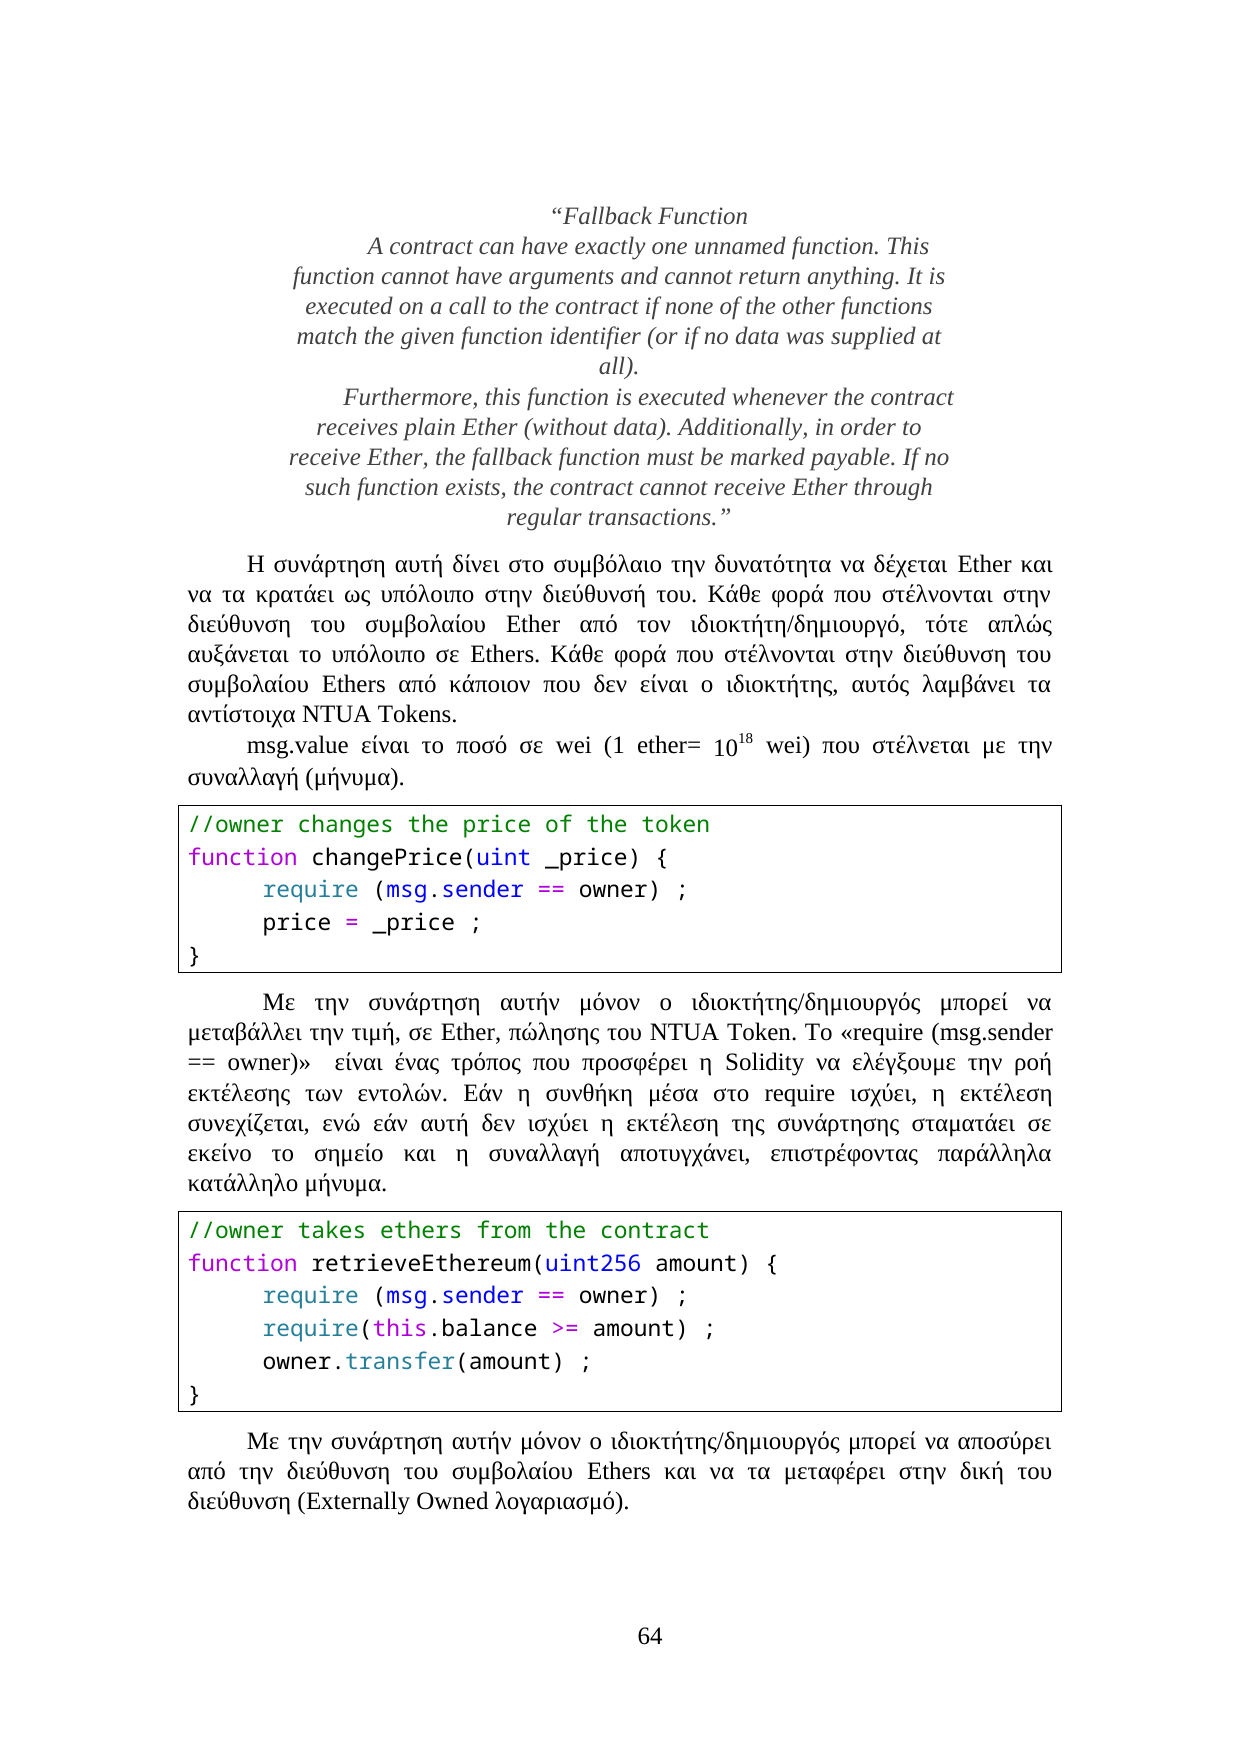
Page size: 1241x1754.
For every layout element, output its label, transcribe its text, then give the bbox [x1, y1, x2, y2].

text “Fallback Function [277, 201, 963, 230]
text //owner takes ethers from the contract [179, 1212, 1061, 1243]
text function changePrice(uint _price) { [179, 837, 1061, 870]
text Με την συνάρτηση αυτήν μόνον ο ιδιοκτήτης/δημιουργός μπορεί να αποσύρει από την διεύθυνση του συμβολαίου Ethers και να τα μεταφέρει στην δική του διεύθυνση (Externally Owned λογαριασμό). [187, 1426, 1053, 1515]
text function retrieveEthereum(uint256 amount) { [179, 1243, 1061, 1276]
text require (msg.sender == owner) ; [179, 1276, 1061, 1309]
text A contract can have exactly one unnamed function. This function cannot have arguments and cannot return anything. It is executed on a call to the contract if none of the other functions match the given function identifier (or if no data was supplied at all). [277, 231, 963, 380]
text price = _price ; [179, 903, 1061, 936]
text msg.value είναι το ποσό σε wei (1 ether= wei) που στέλνεται με την συναλλαγή (μήνυμα). [187, 729, 1053, 791]
text //owner changes the price of the token [179, 806, 1061, 837]
text Furthermore, this function is executed whenever the contract receives plain Ether (without data). Additionally, in order to receive Ether, the fallback function must be marked payable. If no such function exists, the contract cannot receive Ether through regular transactions.” [277, 382, 963, 531]
text } [179, 936, 1061, 972]
text require (msg.sender == owner) ; [179, 870, 1061, 903]
text } [179, 1374, 1061, 1411]
text owner.transfer(amount) ; [179, 1342, 1061, 1374]
text require(this.balance >= amount) ; [179, 1309, 1061, 1342]
text Η συνάρτηση αυτή δίνει στο συμβόλαιο την δυνατότητα να δέχεται Ether και να τα κρατάει ως υπόλοιπο στην διεύθυνσή του. Κάθε φορά που στέλνονται στην διεύθυνση του συμβολαίου Ether από τον ιδιοκτήτη/δημιουργό, τότε απλώς αυξάνεται το υπόλοιπο σε Ethers. Κάθε φορά που στέλνονται στην διεύθυνση του συμβολαίου Ethers από κάποιον που δεν είναι ο ιδιοκτήτης, αυτός λαμβάνει τα αντίστοιχα NTUA Tokens. [187, 549, 1053, 728]
text Με την συνάρτηση αυτήν μόνον ο ιδιοκτήτης/δημιουργός μπορεί να μεταβάλλει την τιμή, σε Ether, πώλησης του NTUA Token. Το «require (msg.sender == owner)» είναι ένας τρόπος που προσφέρει η Solidity να ελέγξουμε την ροή εκτέλεσης των εντολών. Εάν η συνθήκη μέσα στο require ισχύει, η εκτέλεση συνεχίζεται, ενώ εάν αυτή δεν ισχύει η εκτέλεση της συνάρτησης σταματάει σε εκείνο το σημείο και η συναλλαγή αποτυγχάνει, επιστρέφοντας παράλληλα κατάλληλο μήνυμα. [187, 987, 1053, 1197]
